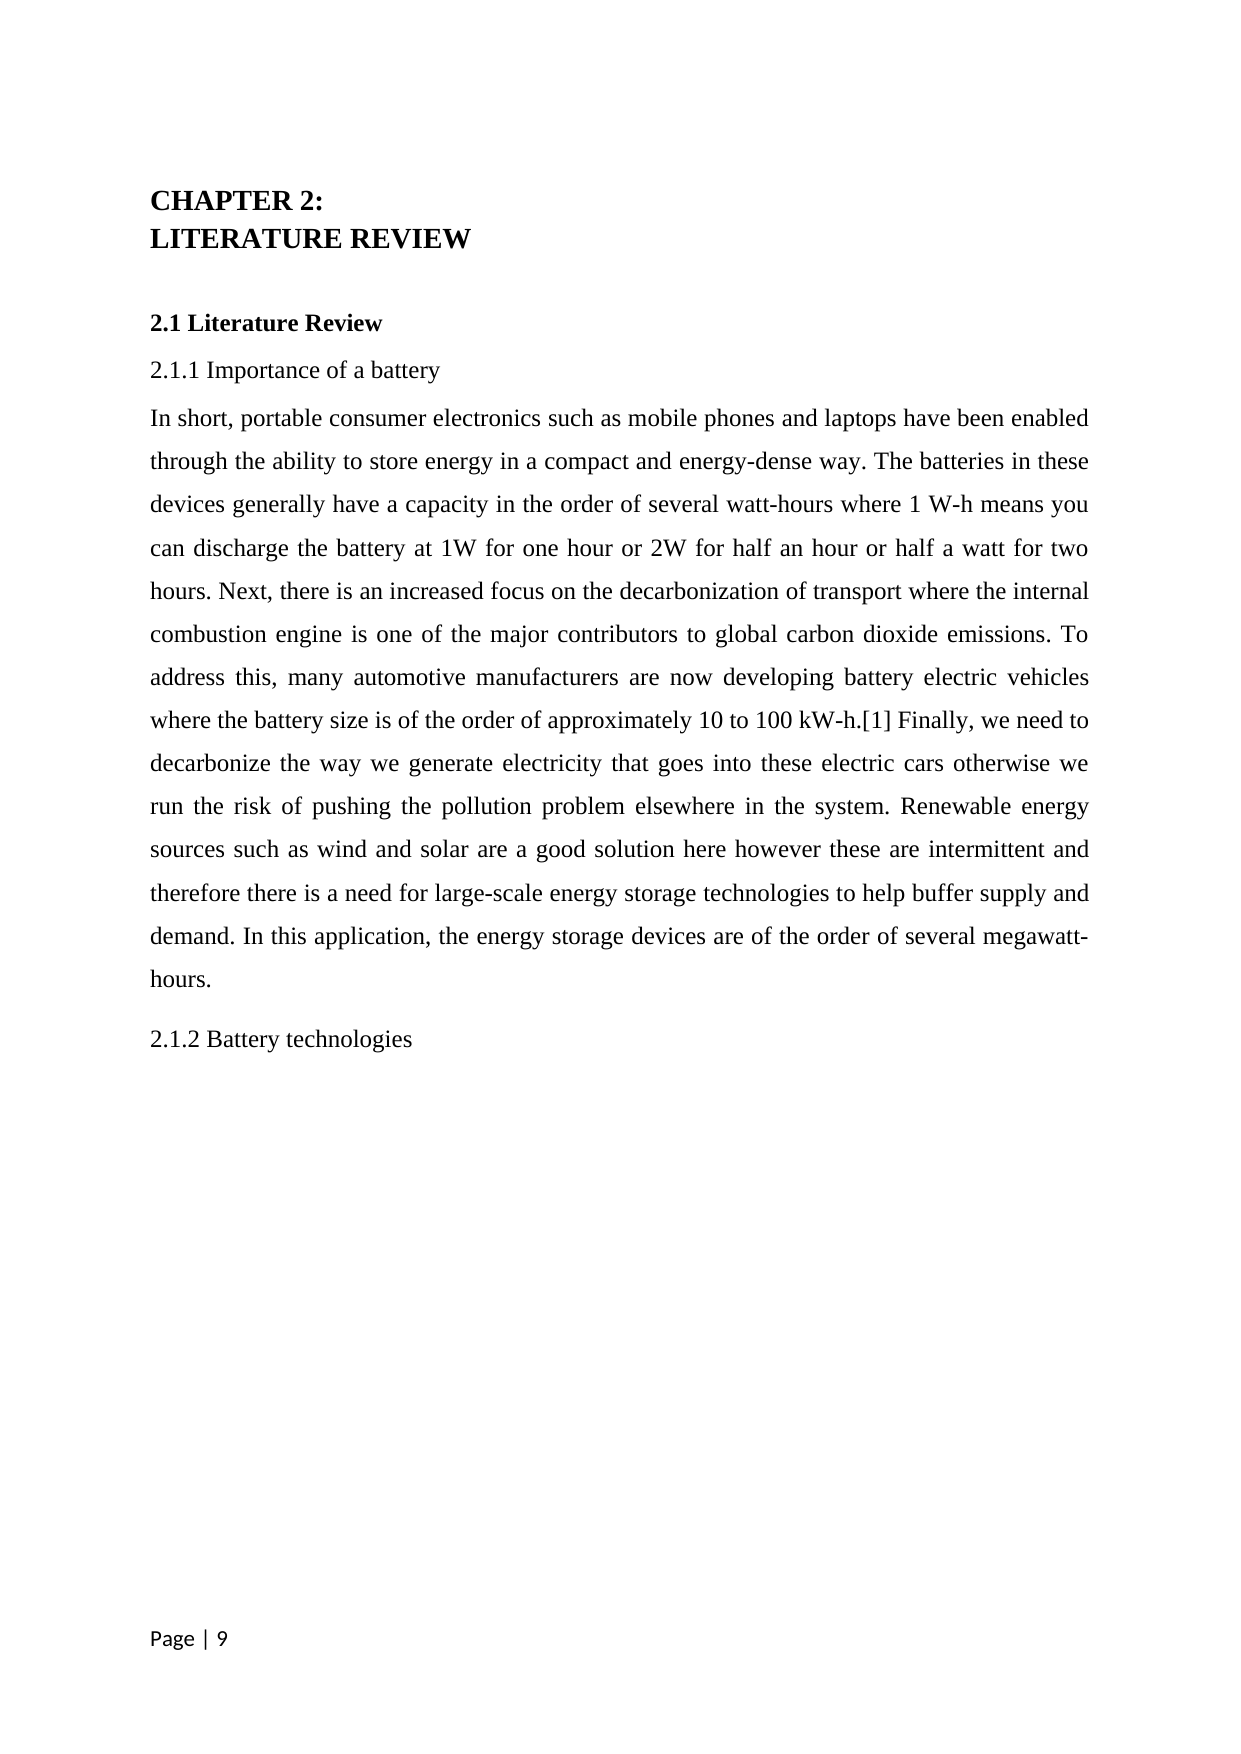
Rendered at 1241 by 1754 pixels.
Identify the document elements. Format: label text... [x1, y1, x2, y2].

text 2.1.2 Battery technologies [150, 1024, 1090, 1052]
text 2.1.1 Importance of a battery [150, 356, 1090, 384]
text CHAPTER 2: [150, 183, 1090, 217]
text In short, portable consumer electronics such as mobile phones and laptops have been enabled through the ability to store energy in a compact and energy-dense way. The batteries in these devices generally have a capacity in the order of several watt-hours where 1 W-h means you can discharge the battery at 1W for one hour or 2W for half an hour or half a watt for two hours. Next, there is an increased focus on the decarbonization of transport where the internal combustion engine is one of the major contributors to global carbon dioxide emissions. To address this, many automotive manufacturers are now developing battery electric vehicles where the battery size is of the order of approximately 10 to 100 kW-h.[1] Finally, we need to decarbonize the way we generate electricity that goes into these electric cars otherwise we run the risk of pushing the pollution problem elsewhere in the system. Renewable energy sources such as wind and solar are a good solution here however these are intermittent and therefore there is a need for large-scale energy storage technologies to help buffer supply and demand. In this application, the energy storage devices are of the order of several megawatt-hours. [150, 403, 1090, 993]
text LITERATURE REVIEW [150, 222, 1090, 255]
text 2.1 Literature Review [150, 308, 1090, 337]
